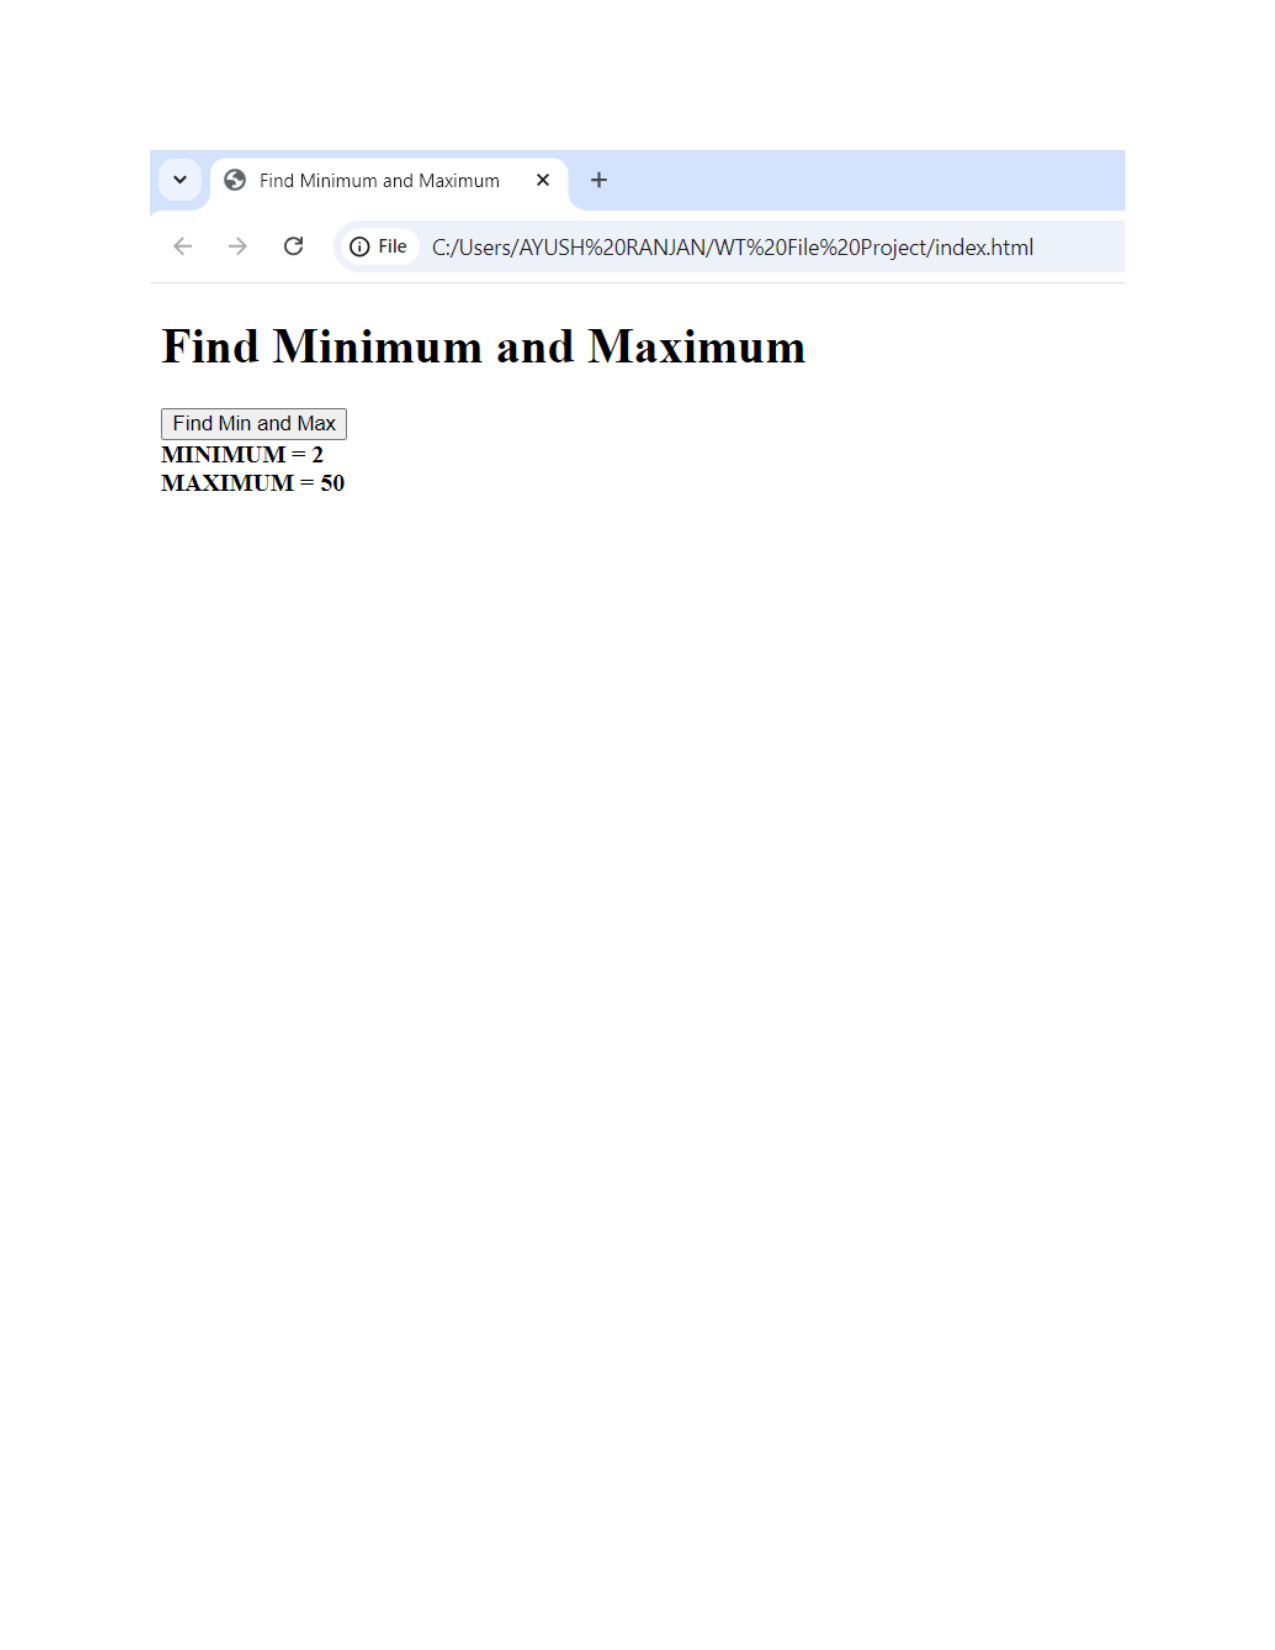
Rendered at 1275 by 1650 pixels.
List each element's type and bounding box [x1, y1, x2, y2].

picture [150, 150, 1125, 565]
